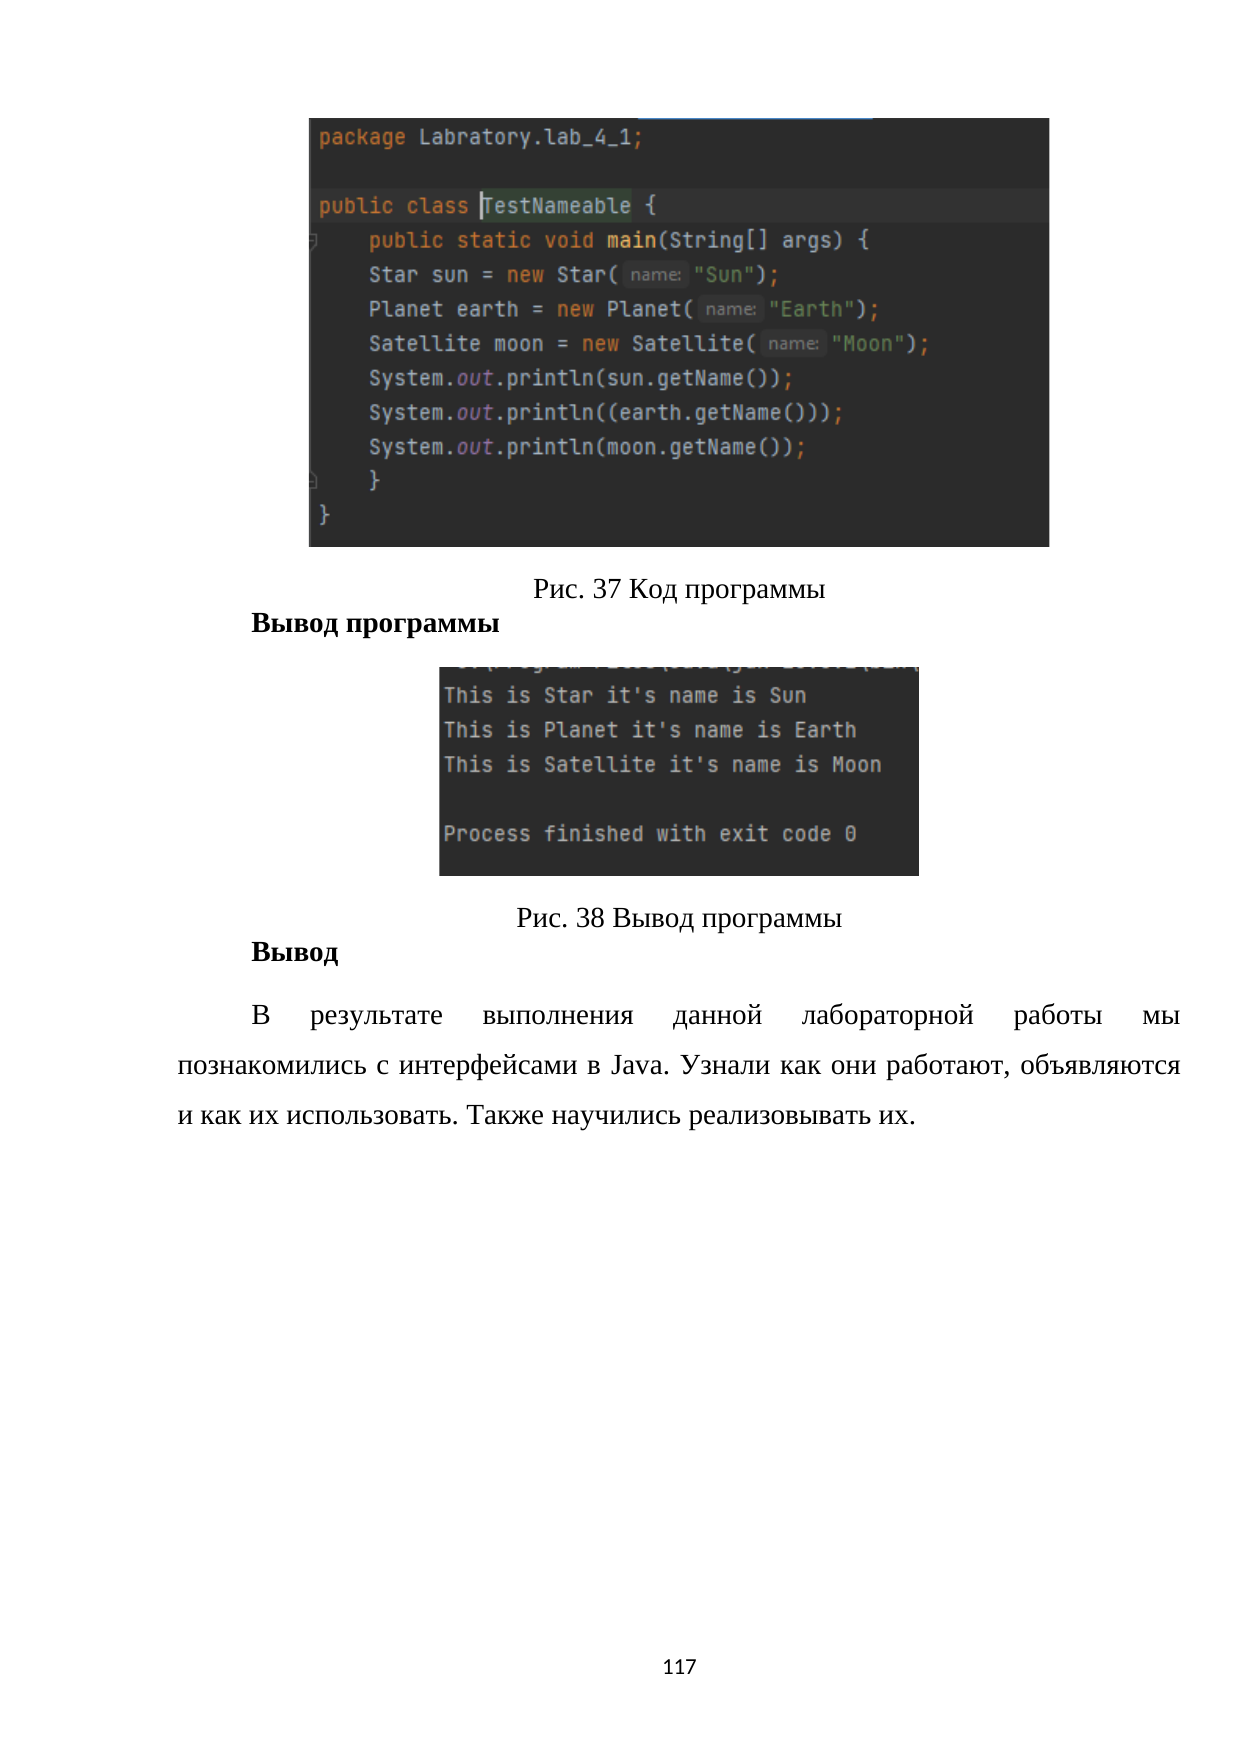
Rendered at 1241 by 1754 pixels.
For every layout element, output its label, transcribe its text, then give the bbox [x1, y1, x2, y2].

subtitle Вывод программы [177, 605, 1181, 638]
text В результате выполнения данной лабораторной работы мы познакомились с интерфейсами в Java. Узнали как они работают, объявляются и как их использовать. Также научились реализовывать их. [177, 997, 1181, 1131]
subtitle Вывод [177, 934, 1181, 967]
picture [308, 118, 1050, 547]
picture [439, 667, 919, 876]
